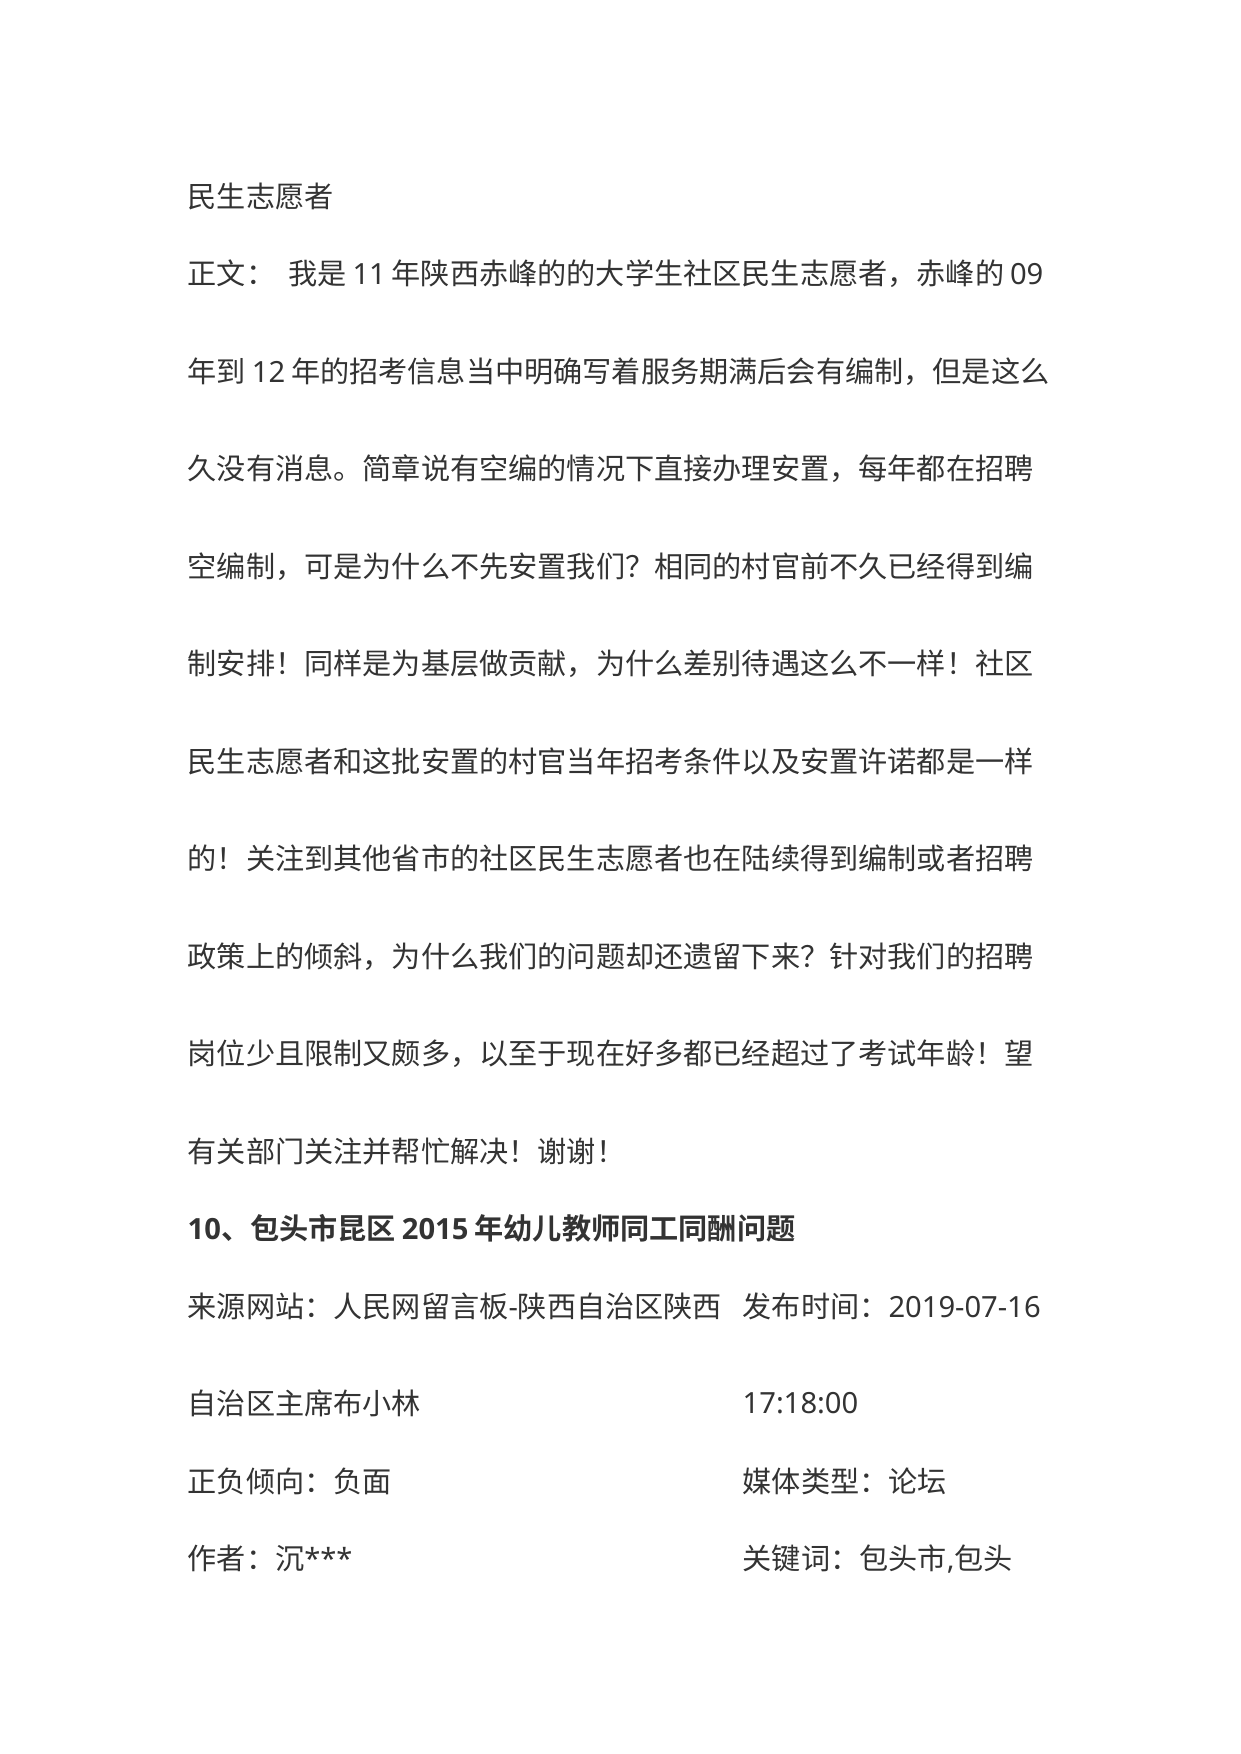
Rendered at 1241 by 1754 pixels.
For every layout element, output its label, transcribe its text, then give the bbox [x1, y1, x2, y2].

table_cell 关键词：包头市,包头 [741, 1525, 1054, 1589]
table_cell 作者：沉*** [186, 1525, 741, 1589]
table_cell 发布时间：2019-07-16 17:18:00 [741, 1272, 1054, 1447]
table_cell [186, 162, 1054, 239]
table_cell 媒体类型：论坛 [741, 1447, 1054, 1524]
table_cell 10、包头市昆区2015年幼儿教师同工同酬问题 [186, 1195, 1054, 1272]
table_cell 正文： 我是11年陕西赤峰的的大学生社区民生志愿者，赤峰的09年到12年的招考信息当中明确写着服务期满后会有编制，但是这么久没有消息。简章说有空编的情况下直接办理安置，每年都在招聘空编制，可是为什么不先安置我们？相同的村官前不久已经得到编制安排！同样是为基层做贡献，为什么差别待遇这么不一样！社区民生志愿者和这批安置的村官当年招考条件以及安置许诺都是一样的！关注到其他省市的社区民生志愿者也在陆续得到编制或者招聘政策上的倾斜，为什么我们的问题却还遗留下来？针对我们的招聘岗位少且限制又颇多，以至于现在好多都已经超过了考试年龄！望有关部门关注并帮忙解决！谢谢！ [186, 240, 1054, 1194]
table_cell 正负倾向：负面 [186, 1447, 741, 1524]
table_cell 来源网站：人民网留言板-陕西自治区陕西自治区主席布小林 [186, 1272, 741, 1447]
